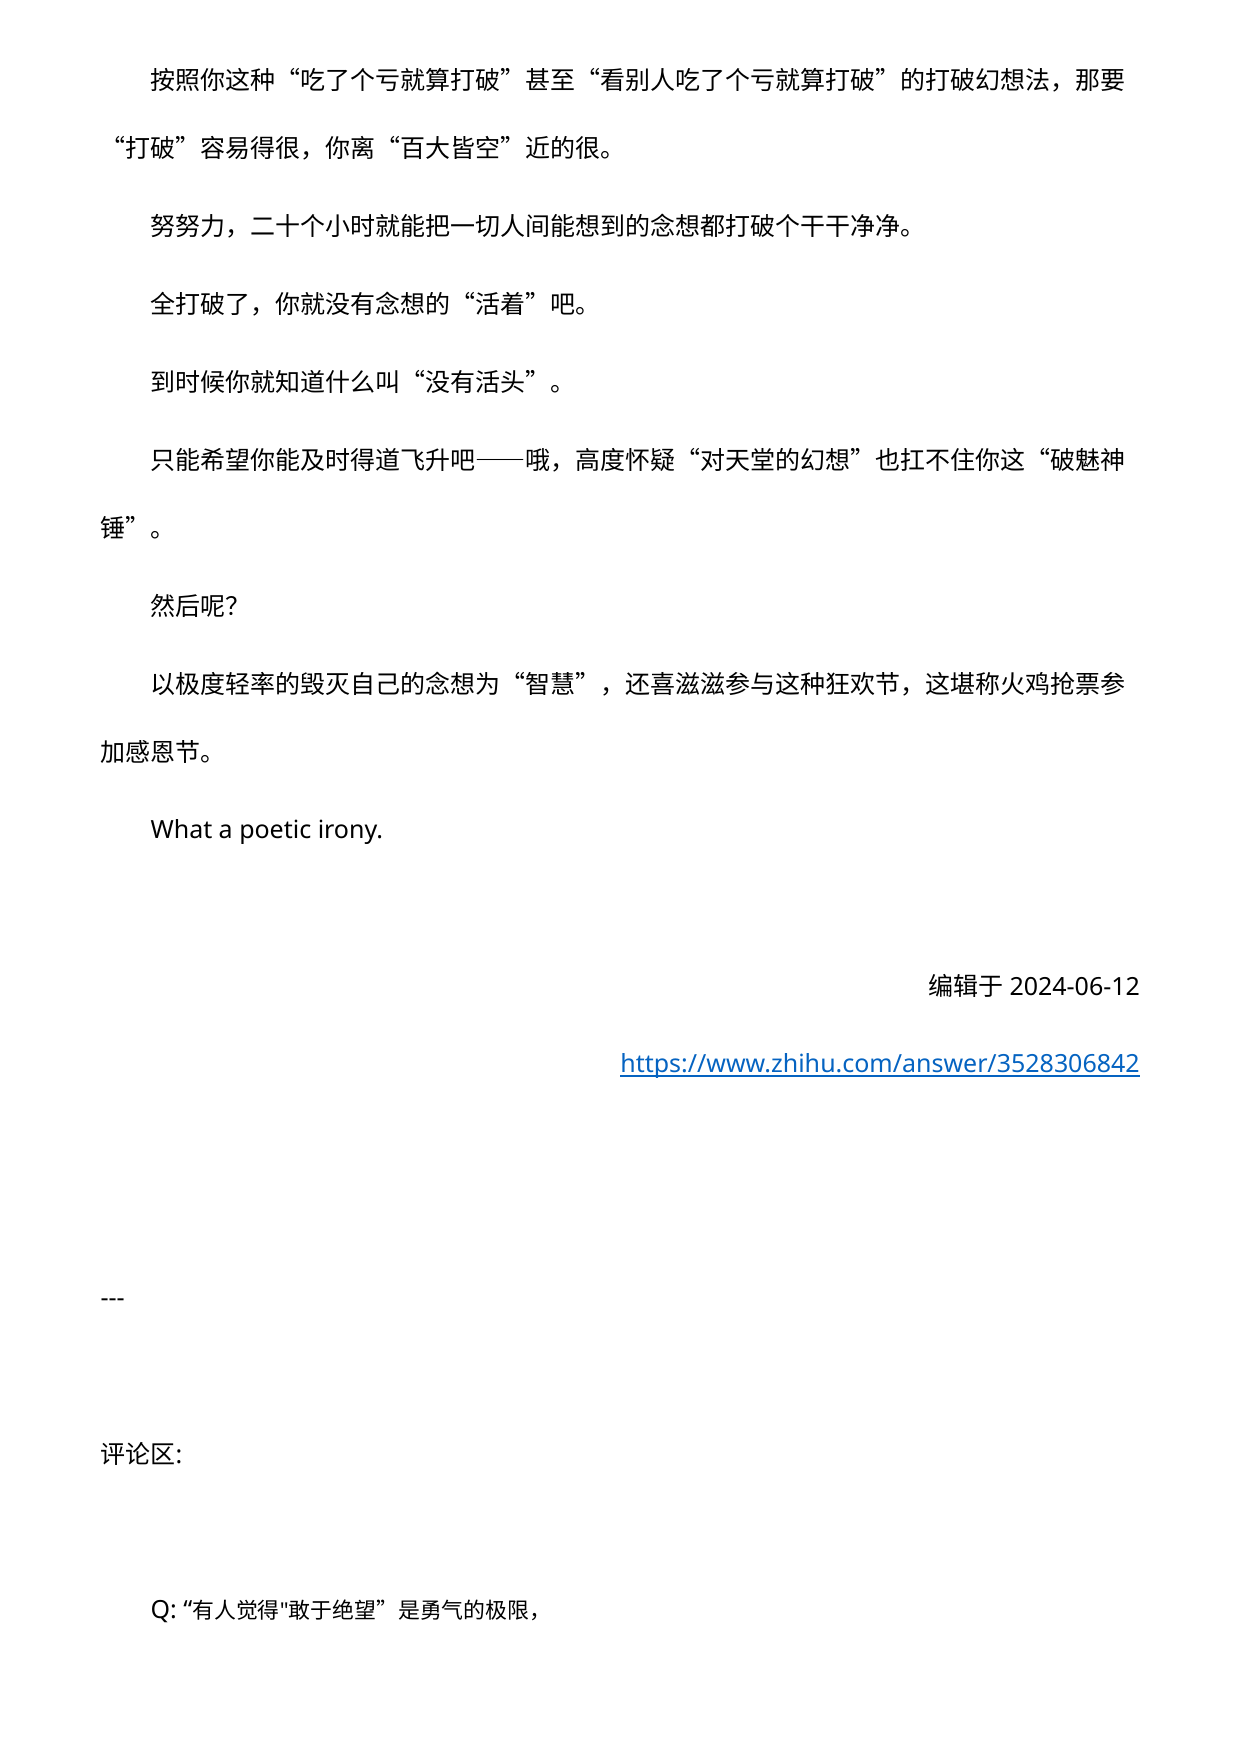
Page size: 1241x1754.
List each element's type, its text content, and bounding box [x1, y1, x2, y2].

text 到时候你就知道什么叫“没有活头”。 [100, 347, 1140, 415]
text 然后呢？ [100, 571, 1140, 639]
text 努努力，二十个小时就能把一切人间能想到的念想都打破个干干净净。 [100, 191, 1140, 259]
text 全打破了，你就没有念想的“活着”吧。 [100, 269, 1140, 337]
text 只能希望你能及时得道飞升吧——哦，高度怀疑“对天堂的幻想”也扛不住你这“破魅神锤”。 [100, 425, 1140, 561]
text --- [100, 1263, 1140, 1331]
text https://www.zhihu.com/answer/3528306842 [100, 1029, 1140, 1097]
text 评论区: [100, 1419, 1140, 1487]
text 编辑于 2024-06-12 [100, 951, 1140, 1019]
text 按照你这种“吃了个亏就算打破”甚至“看别人吃了个亏就算打破”的打破幻想法，那要“打破”容易得很，你离“百大皆空”近的很。 [100, 45, 1140, 181]
text What a poetic irony. [100, 795, 1140, 863]
text Q: “有人觉得"敢于绝望”是勇气的极限， [100, 1575, 1140, 1643]
text 以极度轻率的毁灭自己的念想为“智慧”，还喜滋滋参与这种狂欢节，这堪称火鸡抢票参加感恩节。 [100, 649, 1140, 785]
